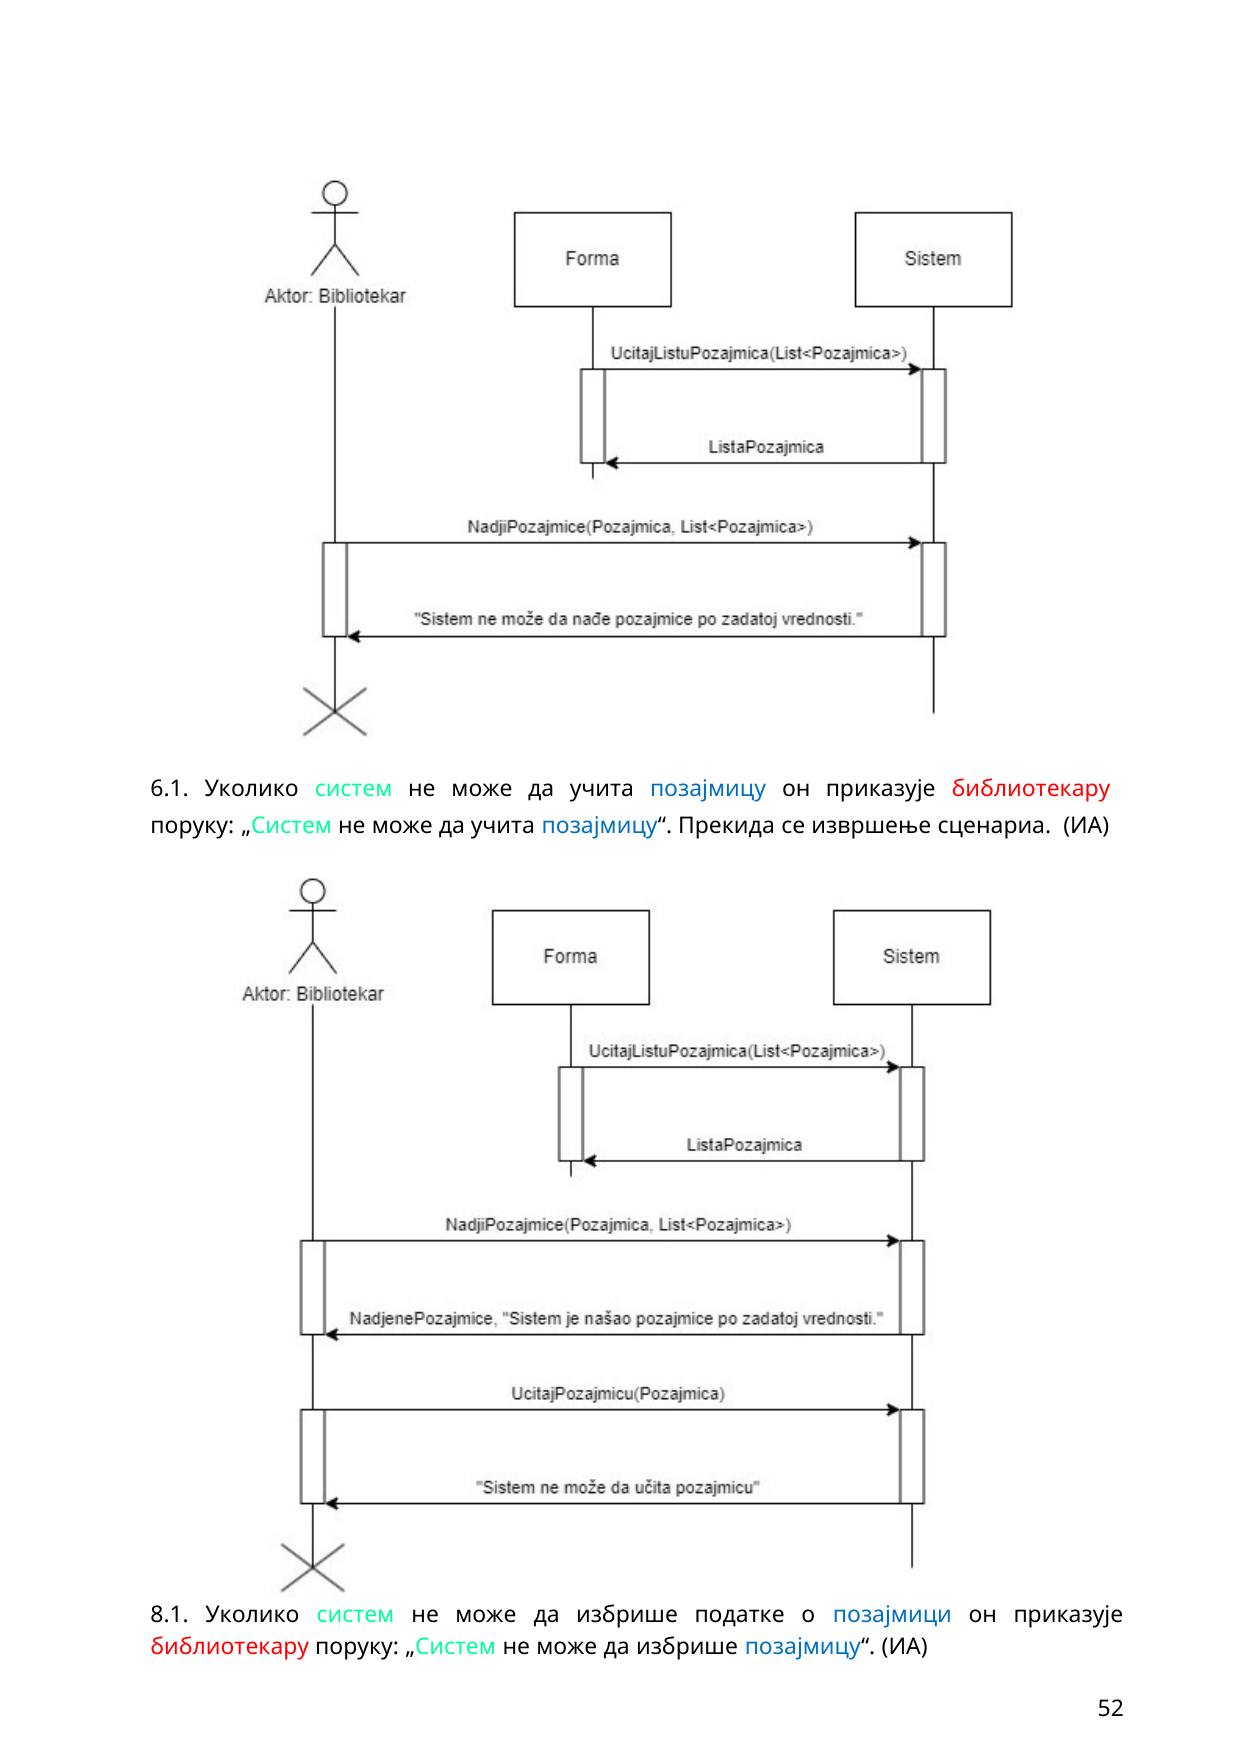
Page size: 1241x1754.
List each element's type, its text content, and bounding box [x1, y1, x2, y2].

text 8.1. Уколико систем не може да избрише податке о позајмици он приказује библиотекару поруку: „Систем не може да избрише позајмицу“. (ИА) [150, 1598, 1123, 1661]
text 6.1. Уколико систем не може да учита позајмицу он приказује библиотекару поруку: „Систем не може да учита позајмицу“. Прекида се извршење сценариа. (ИА) [150, 772, 1111, 840]
picture [236, 177, 1027, 740]
picture [220, 878, 1043, 1598]
